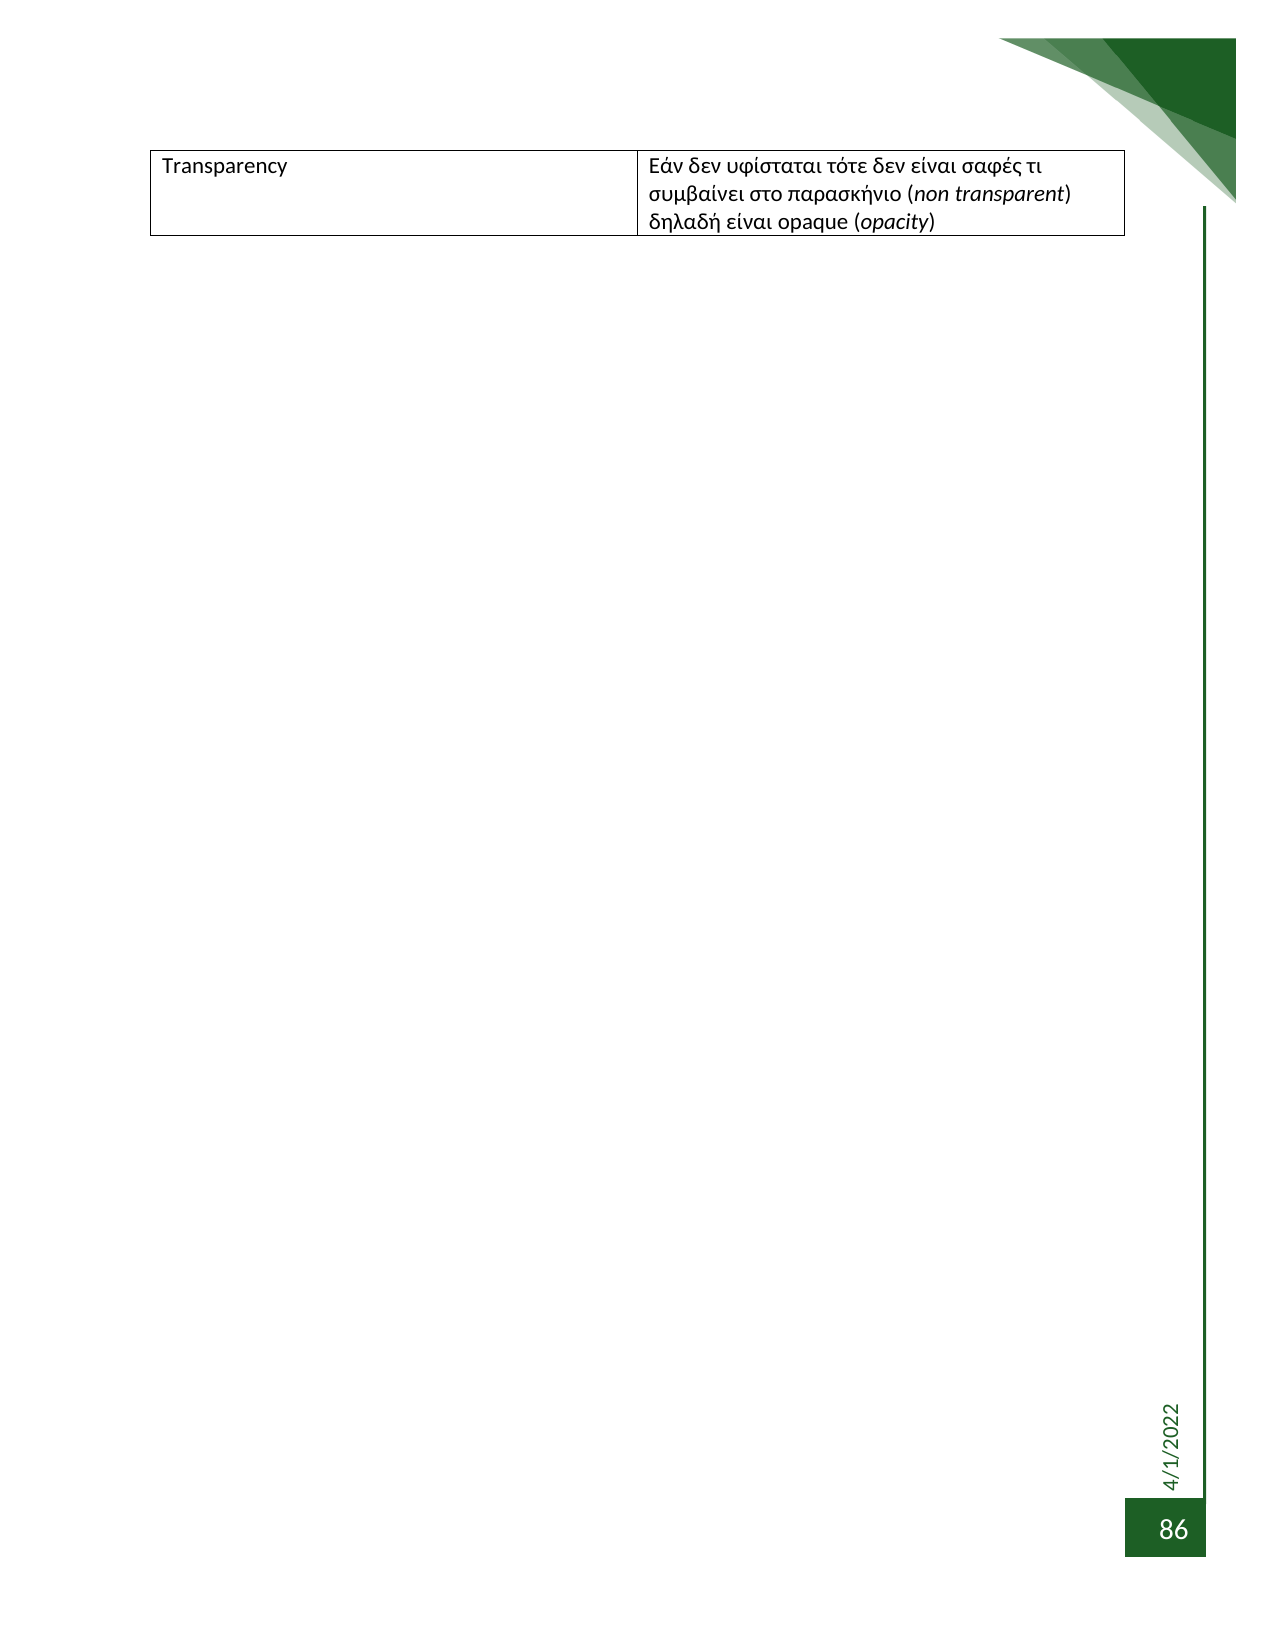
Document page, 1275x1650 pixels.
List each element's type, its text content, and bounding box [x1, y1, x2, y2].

table_cell Εάν δεν υφίσταται τότε δεν είναι σαφές τι συμβαίνει στο παρασκήνιο (non transparent) δηλαδή είναι opaque (opacity) [638, 151, 1124, 235]
table_cell Transparency [151, 151, 637, 235]
picture [997, 38, 1236, 204]
